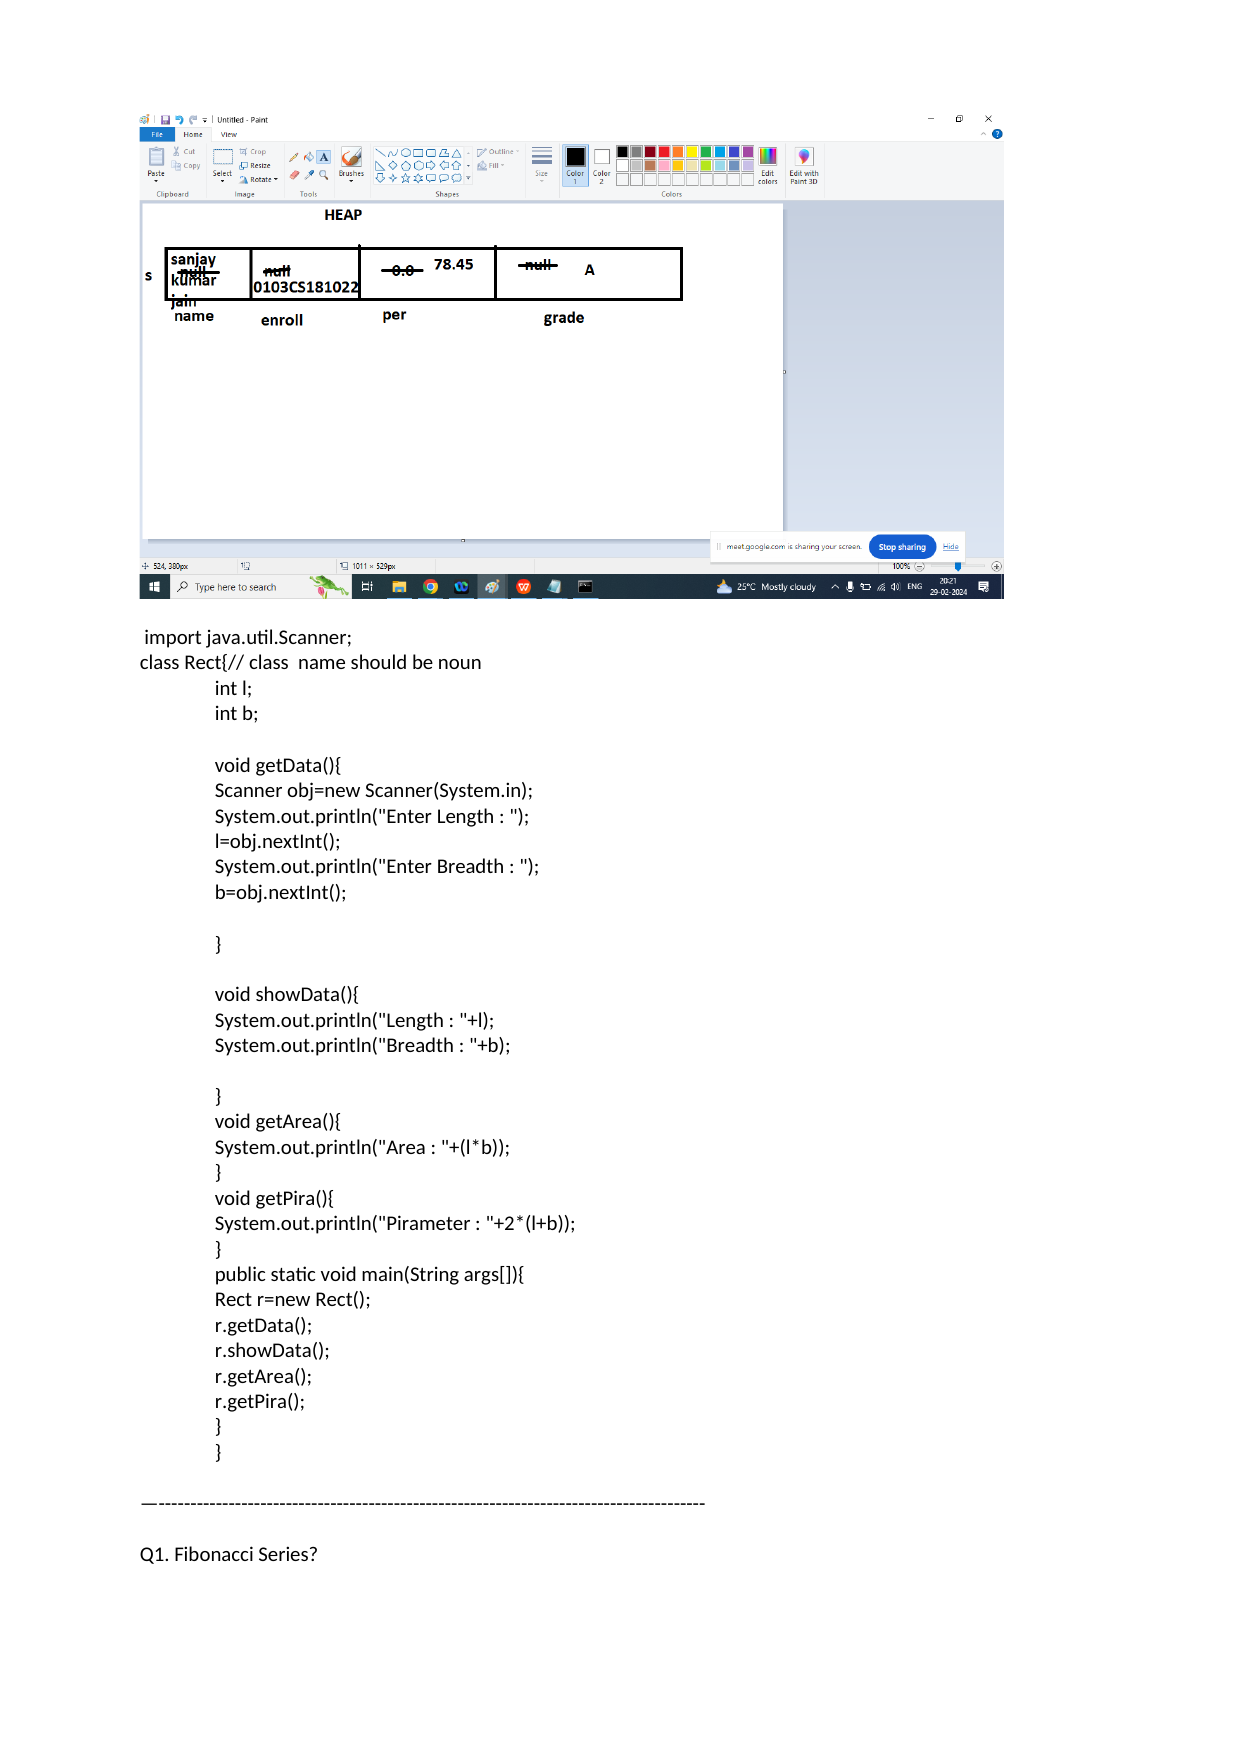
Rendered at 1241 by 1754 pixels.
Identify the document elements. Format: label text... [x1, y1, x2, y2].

picture [139, 112, 1004, 599]
text System.out.println("Enter Breadth : "); [139, 854, 1103, 879]
text void getPira(){ [139, 1185, 1103, 1210]
text l=obj.nextInt(); [139, 828, 1103, 854]
text void getArea(){ [139, 1109, 1103, 1134]
text —-------------------------------------------------------------------------------------- [139, 1490, 1103, 1515]
text System.out.println("Pirameter : "+2*(l+b)); [139, 1210, 1103, 1236]
text b=obj.nextInt(); [139, 879, 1103, 904]
text } [139, 931, 1103, 956]
text Scanner obj=new Scanner(System.in); [139, 777, 1103, 803]
text r.showData(); [139, 1337, 1103, 1363]
text public static void main(String args[]){ [139, 1261, 1103, 1287]
text Q1. Fibonacci Series? [139, 1541, 1103, 1566]
text Rect r=new Rect(); [139, 1287, 1103, 1312]
text } [139, 1159, 1103, 1185]
text import java.util.Scanner; [139, 624, 1103, 649]
text } [139, 1414, 1103, 1439]
text } [139, 1439, 1103, 1464]
text void showData(){ [139, 982, 1103, 1007]
text r.getArea(); [139, 1363, 1103, 1388]
text } [139, 1236, 1103, 1261]
text } [139, 1083, 1103, 1109]
text int b; [139, 700, 1103, 726]
text class Rect{// class name should be noun [139, 649, 1103, 675]
text int l; [139, 675, 1103, 700]
text void getData(){ [139, 752, 1103, 777]
text r.getPira(); [139, 1388, 1103, 1414]
text System.out.println("Area : "+(l*b)); [139, 1134, 1103, 1159]
text System.out.println("Breadth : "+b); [139, 1032, 1103, 1058]
text System.out.println("Length : "+l); [139, 1007, 1103, 1032]
text System.out.println("Enter Length : "); [139, 803, 1103, 828]
text r.getData(); [139, 1312, 1103, 1337]
